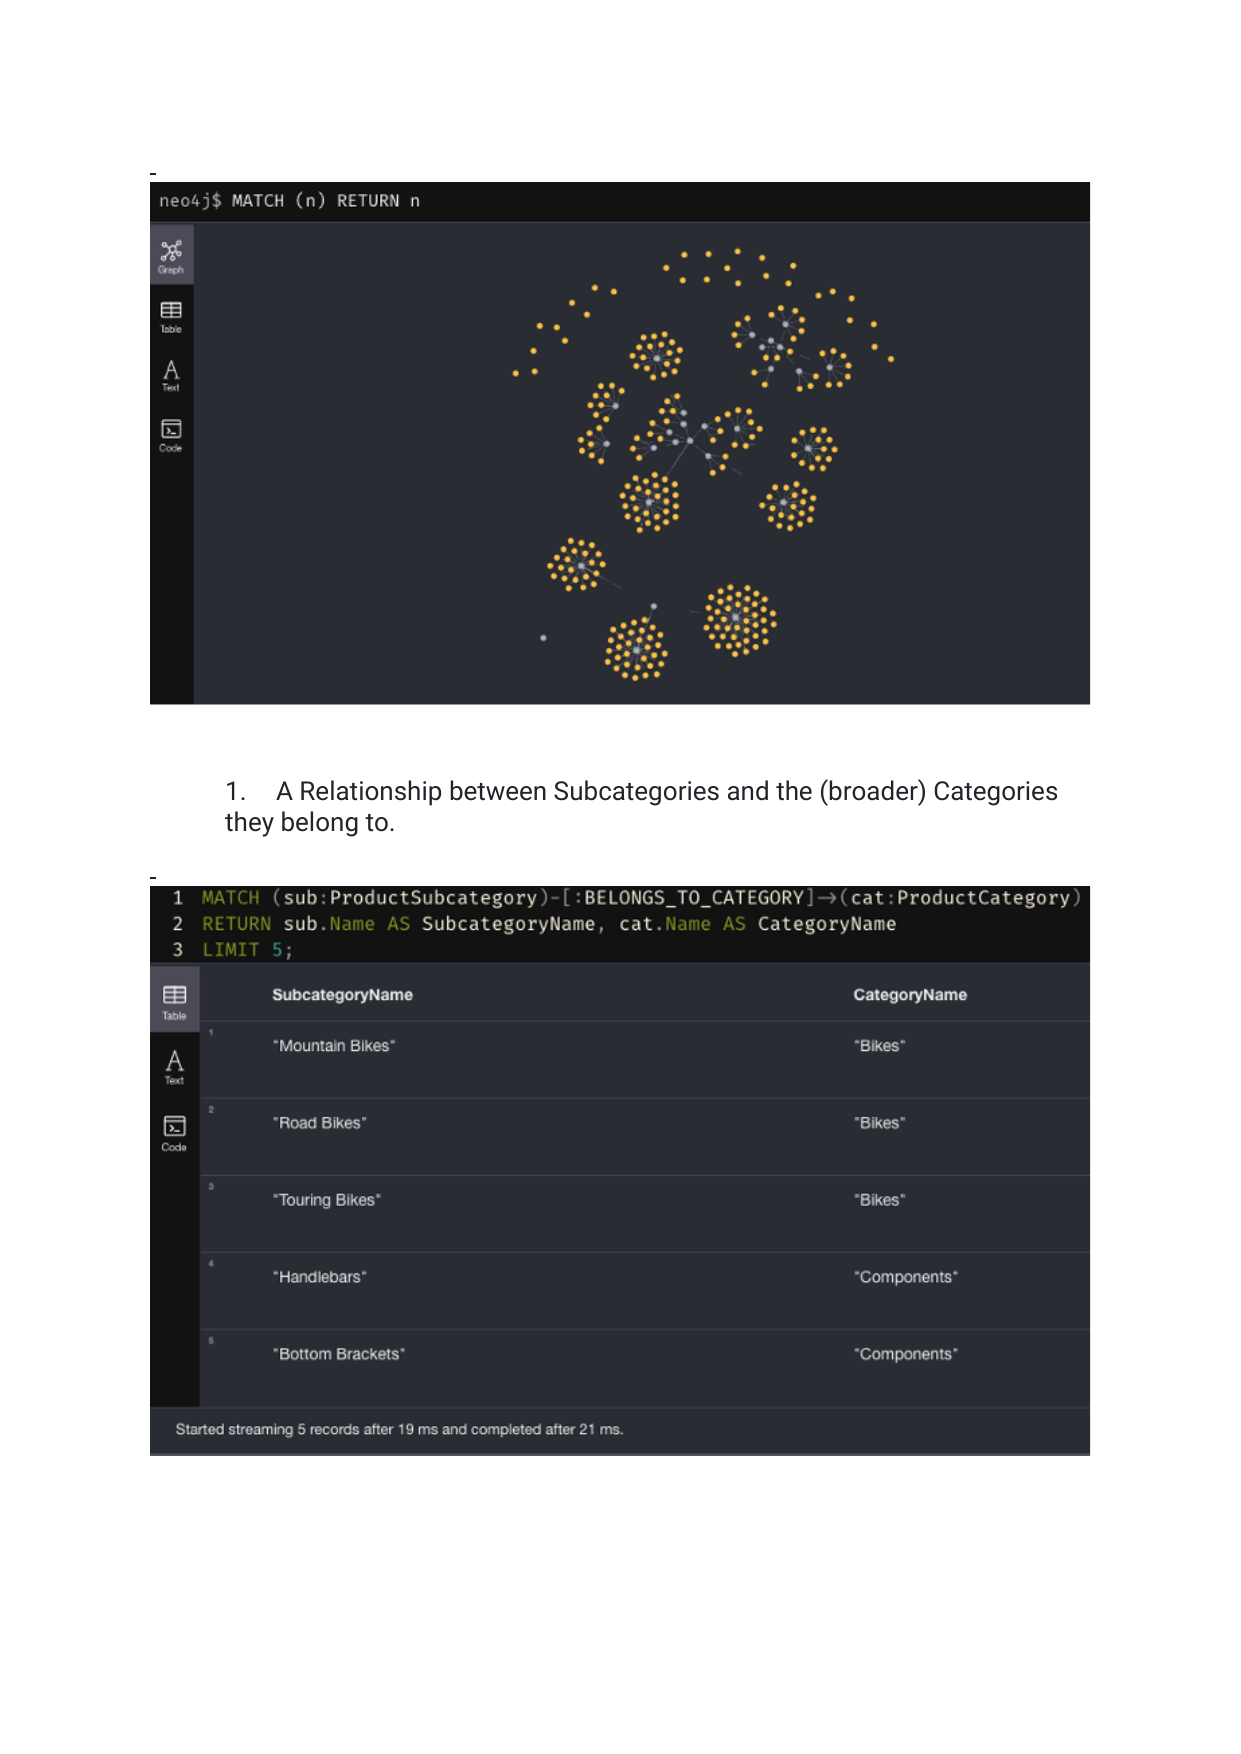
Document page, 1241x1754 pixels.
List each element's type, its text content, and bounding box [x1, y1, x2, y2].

text 1. A Relationship between Subcategories and the (broader) Categories they belong to. [225, 776, 1090, 837]
picture [150, 886, 1091, 1456]
picture [150, 182, 1091, 706]
